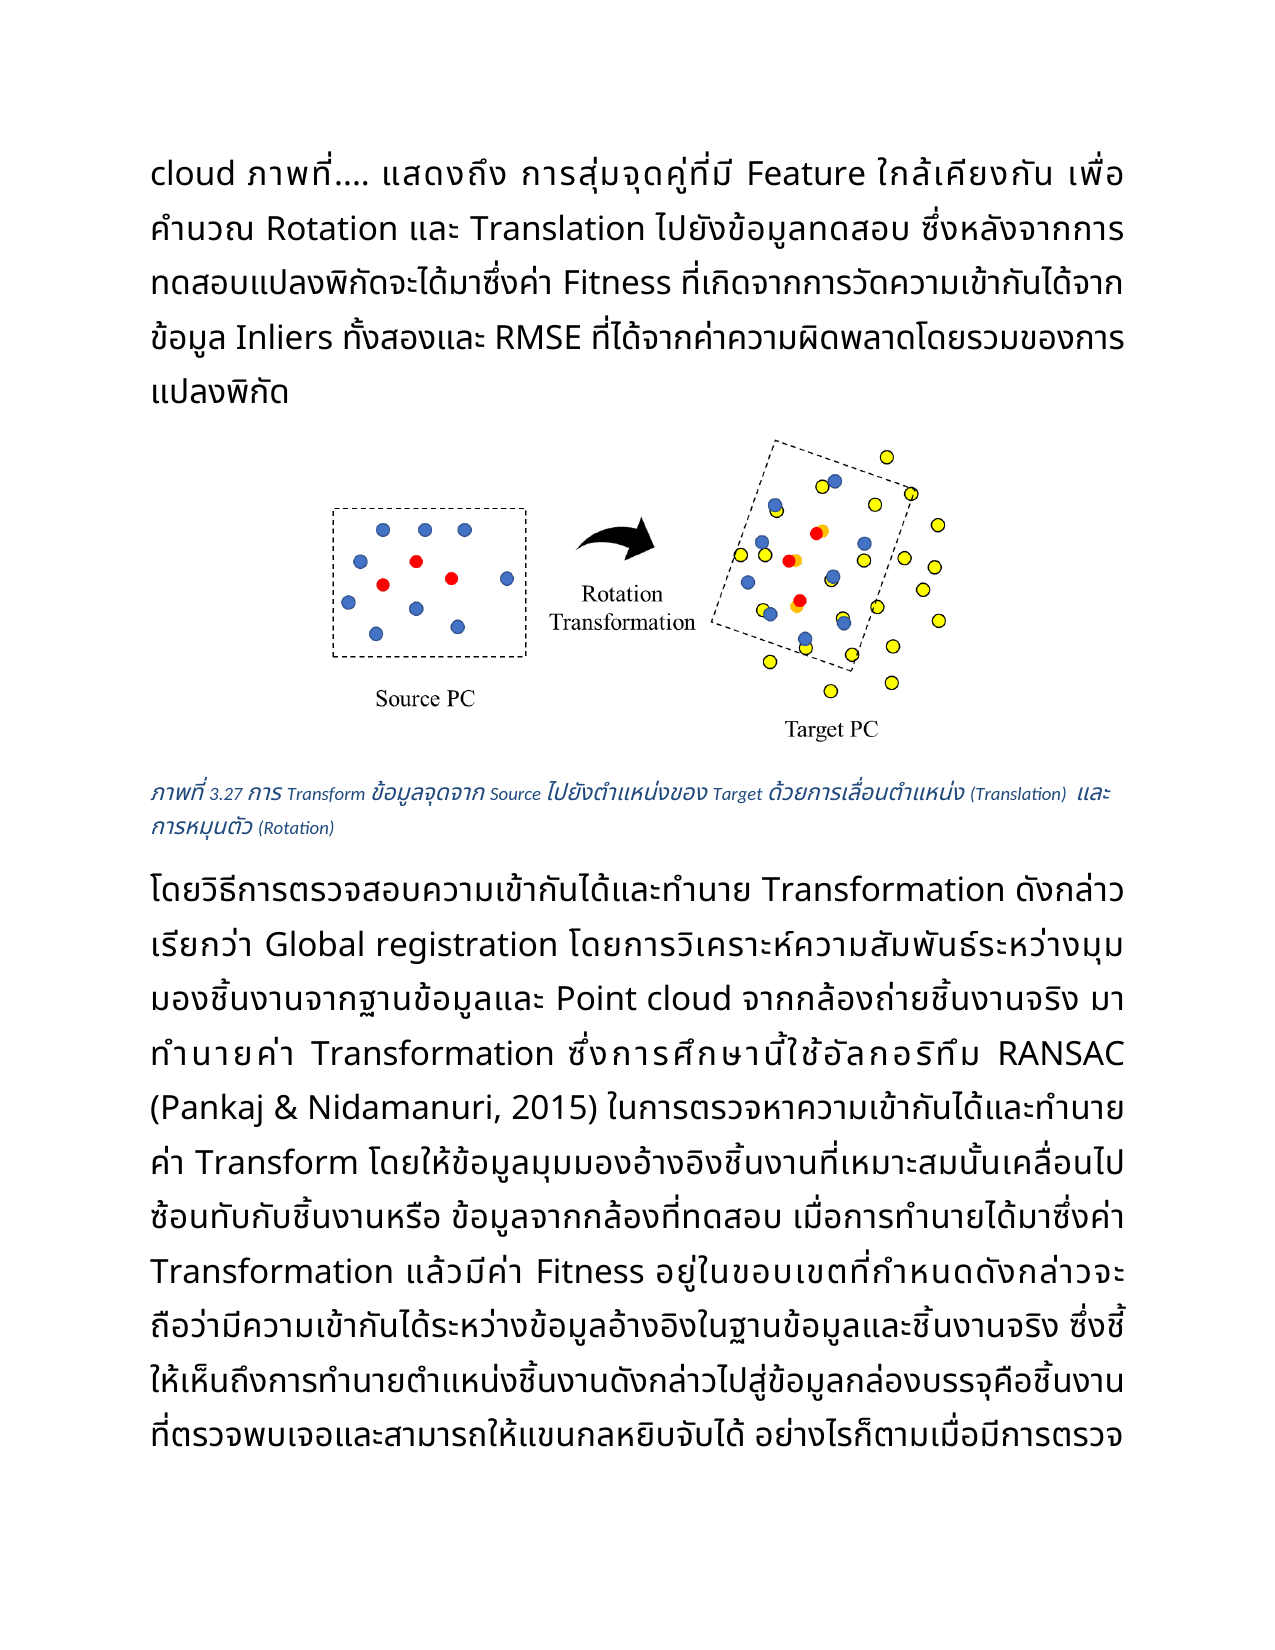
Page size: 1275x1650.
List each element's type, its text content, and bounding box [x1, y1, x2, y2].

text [150, 866, 1125, 1461]
picture [329, 439, 946, 757]
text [150, 150, 1125, 419]
